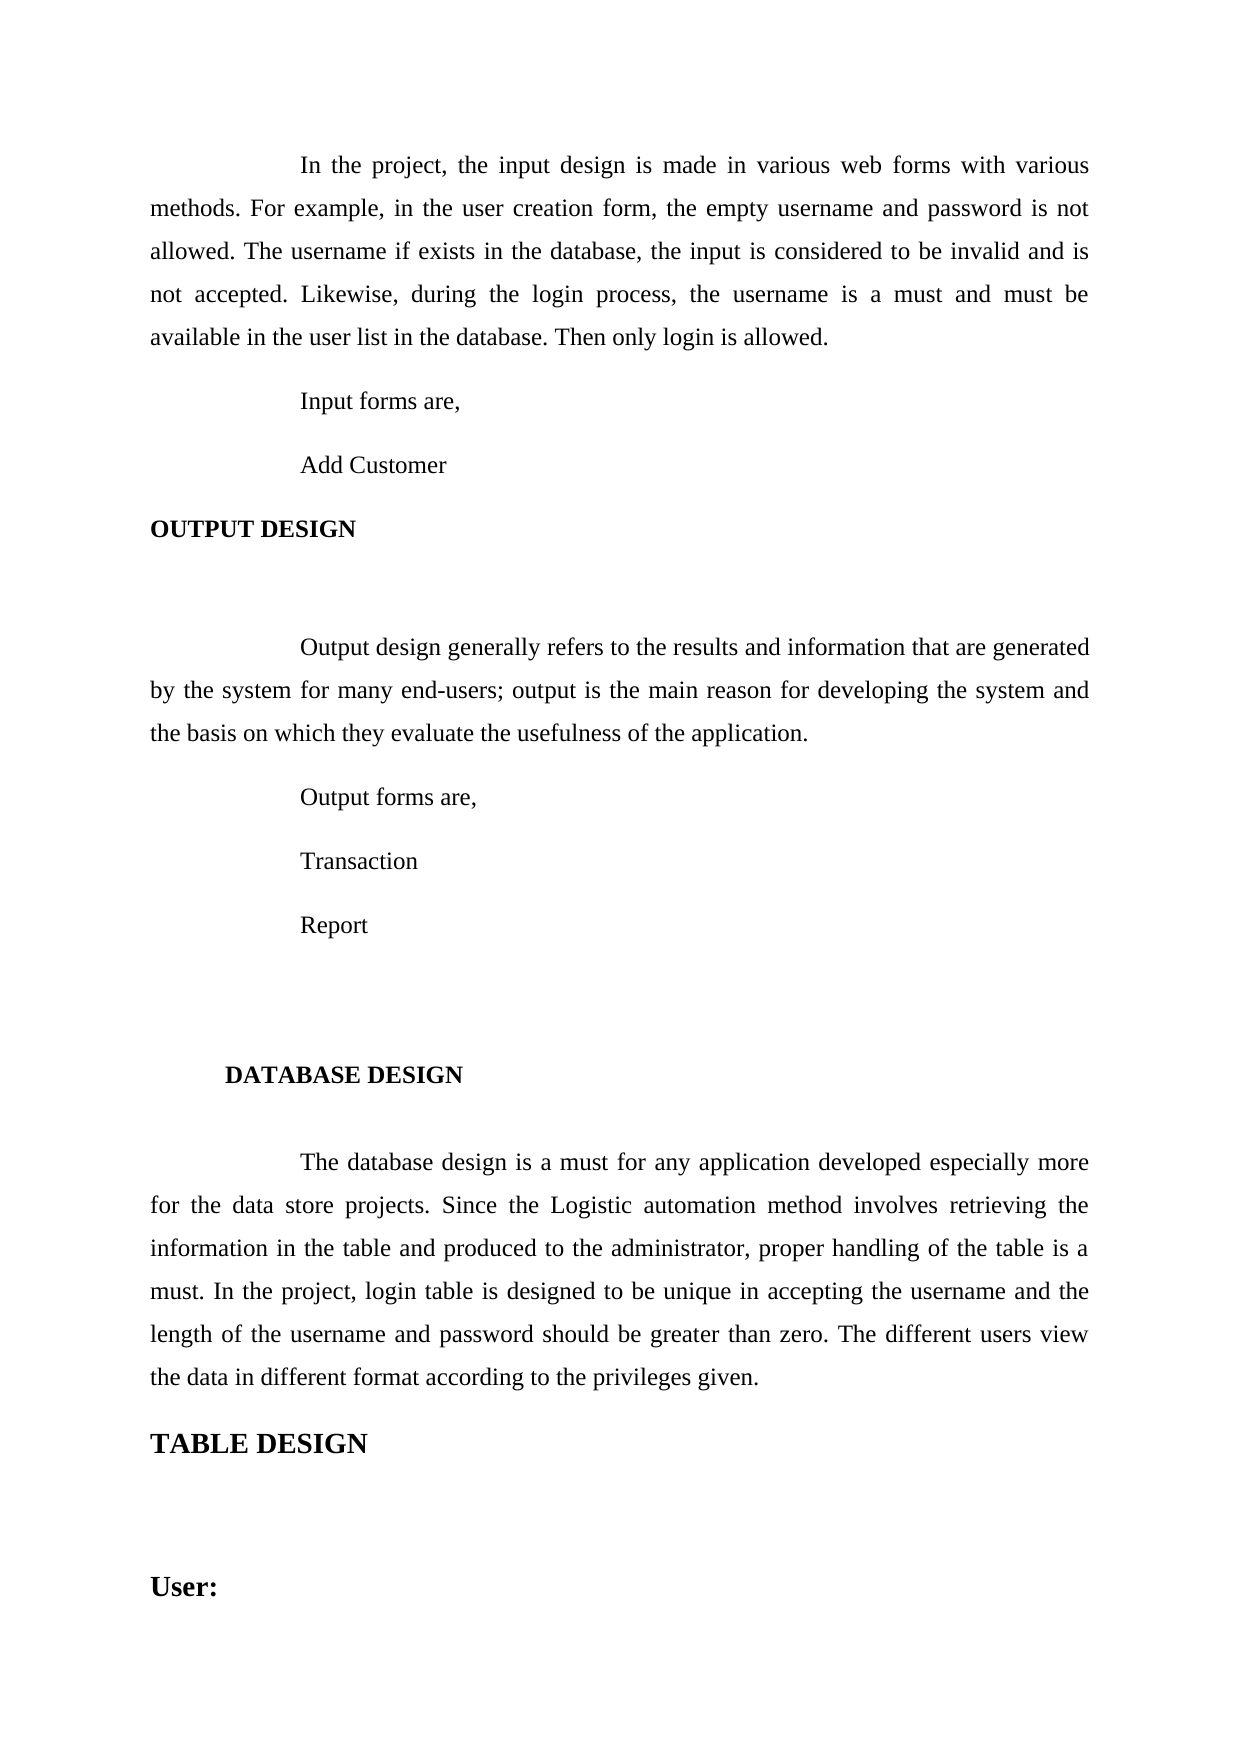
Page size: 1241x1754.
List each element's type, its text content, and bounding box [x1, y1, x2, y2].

text Transaction [150, 846, 1090, 875]
text Output design generally refers to the results and information that are generated by the system for many end-users; output is the main reason for developing the system and the basis on which they evaluate the usefulness of the application. [150, 632, 1090, 747]
text The database design is a must for any application developed especially more for the data store projects. Since the Logistic automation method involves retrieving the information in the table and produced to the administrator, proper handling of the table is a must. In the project, login table is designed to be unique in accepting the username and the length of the username and password should be greater than zero. The different users view the data in different format according to the privileges given. [150, 1147, 1090, 1391]
title DATABASE DESIGN [150, 1061, 1090, 1089]
text Input forms are, [150, 386, 1090, 415]
text In the project, the input design is made in various web forms with various methods. For example, in the user creation form, the empty username and password is not allowed. The username if exists in the database, the input is considered to be invalid and is not accepted. Likewise, during the login process, the username is a must and must be available in the user list in the database. Then only login is allowed. [150, 150, 1090, 351]
text OUTPUT DESIGN [150, 514, 1090, 543]
text User: [150, 1569, 1090, 1602]
text Report [150, 910, 1090, 939]
text Add Customer [150, 450, 1090, 479]
text TABLE DESIGN [150, 1426, 1090, 1460]
text Output forms are, [150, 782, 1090, 811]
